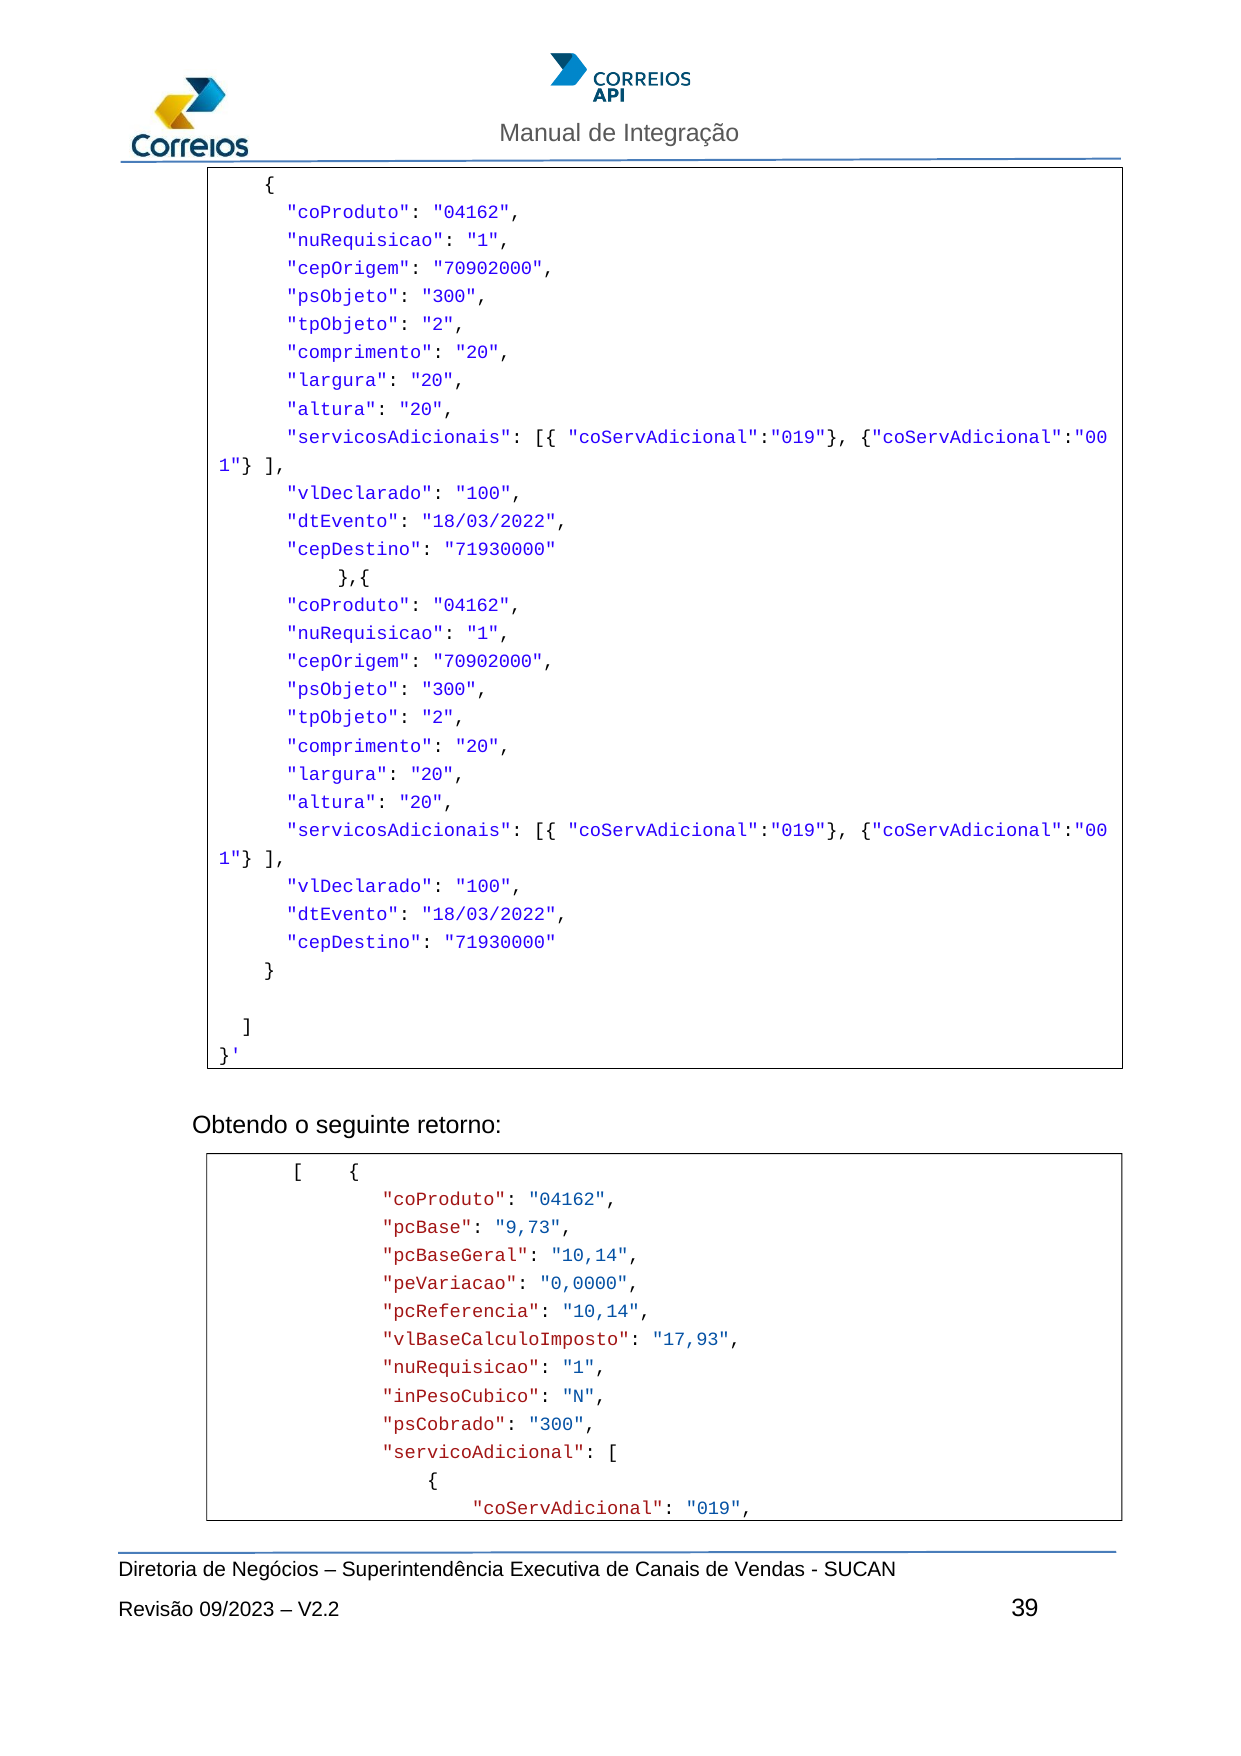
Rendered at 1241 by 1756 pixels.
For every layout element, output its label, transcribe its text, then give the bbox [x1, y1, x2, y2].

picture [128, 69, 250, 158]
text Obtendo o seguinte retorno: [192, 1110, 1144, 1139]
picture [550, 53, 691, 102]
